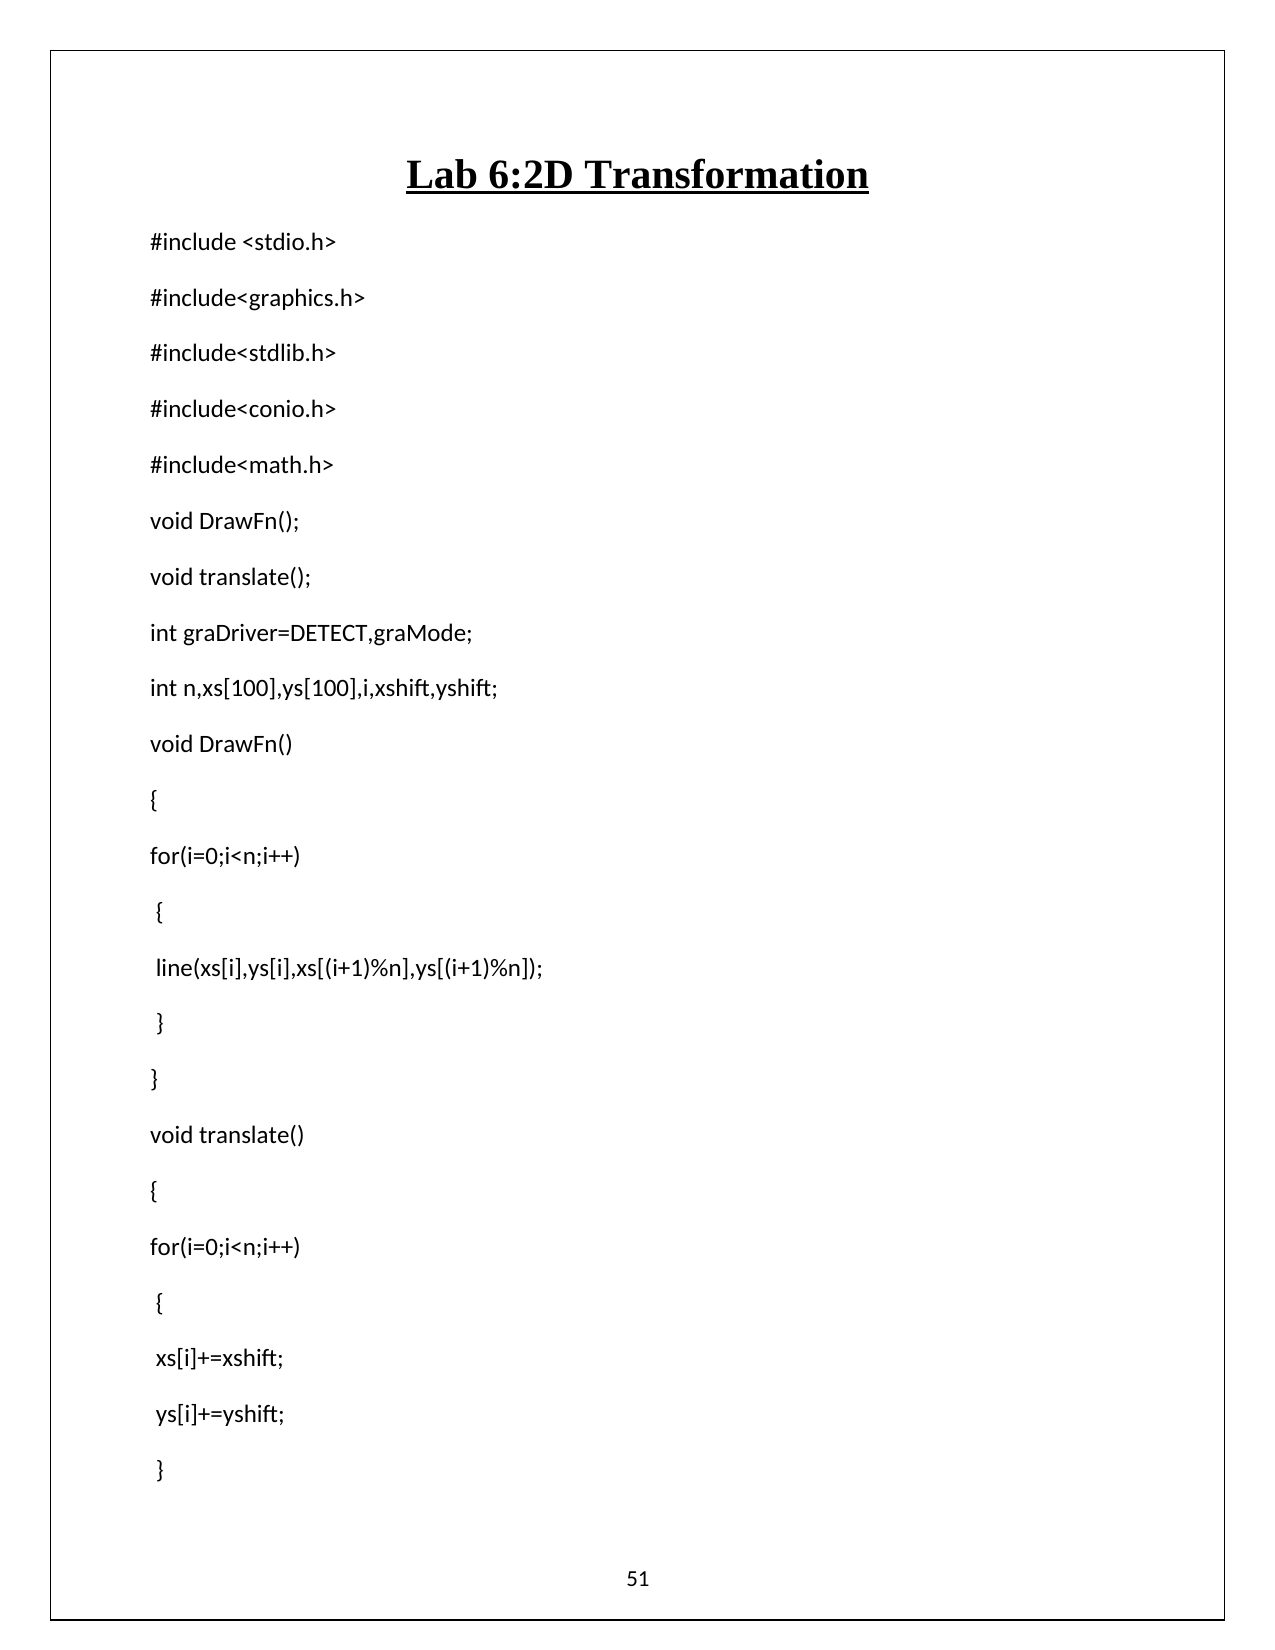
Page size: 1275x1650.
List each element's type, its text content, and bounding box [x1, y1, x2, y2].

text #include <stdio.h> [150, 226, 1125, 256]
text void DrawFn(); [150, 505, 1125, 536]
text { [150, 896, 1125, 926]
text ys[i]+=yshift; [150, 1398, 1125, 1429]
text void translate(); [150, 561, 1125, 591]
text { [150, 784, 1125, 815]
text for(i=0;i<n;i++) [150, 840, 1125, 871]
text #include<stdlib.h> [150, 338, 1125, 368]
text void translate() [150, 1119, 1125, 1150]
text Lab 6:2D Transformation [150, 150, 1125, 198]
text } [150, 1008, 1125, 1038]
text int graDriver=DETECT,graMode; [150, 617, 1125, 647]
text #include<conio.h> [150, 393, 1125, 424]
text int n,xs[100],ys[100],i,xshift,yshift; [150, 673, 1125, 703]
text { [150, 1175, 1125, 1206]
text } [150, 1454, 1125, 1485]
text } [150, 1063, 1125, 1094]
text { [150, 1287, 1125, 1317]
text xs[i]+=xshift; [150, 1343, 1125, 1373]
text #include<math.h> [150, 449, 1125, 480]
text for(i=0;i<n;i++) [150, 1231, 1125, 1261]
text void DrawFn() [150, 728, 1125, 759]
text line(xs[i],ys[i],xs[(i+1)%n],ys[(i+1)%n]); [150, 952, 1125, 982]
text #include<graphics.h> [150, 282, 1125, 312]
